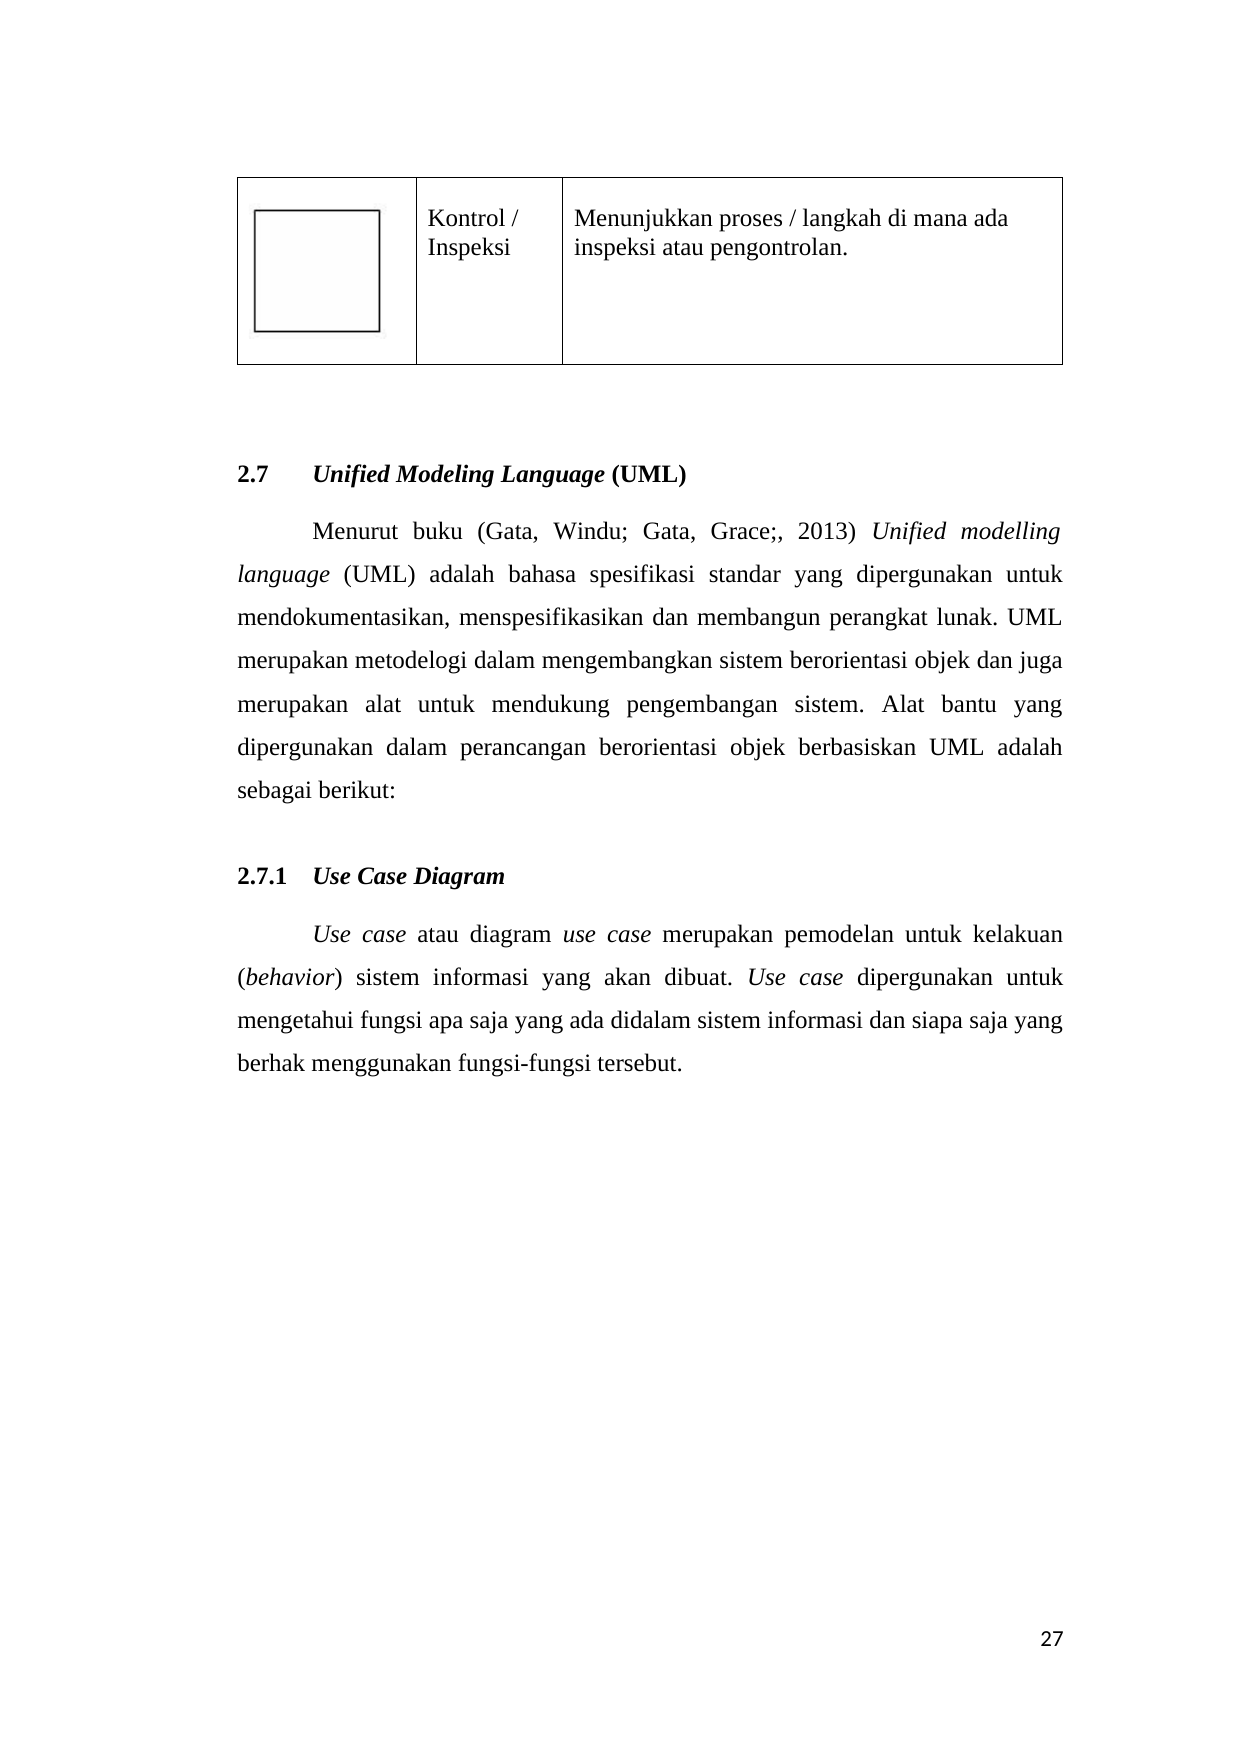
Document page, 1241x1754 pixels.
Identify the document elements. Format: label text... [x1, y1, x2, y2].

table_cell Menunjukkan proses / langkah di mana ada inspeksi atau pengontrolan. [563, 178, 1062, 364]
subtitle 2.7 Unified Modeling Language (UML) [237, 459, 1063, 487]
subtitle 2.7.1 Use Case Diagram [237, 861, 1063, 890]
table_cell [238, 178, 416, 364]
text Use case atau diagram use case merupakan pemodelan untuk kelakuan (behavior) sistem informasi yang akan dibuat. Use case dipergunakan untuk mengetahui fungsi apa saja yang ada didalam sistem informasi dan siapa saja yang berhak menggunakan fungsi-fungsi tersebut. [237, 919, 1063, 1077]
picture [248, 203, 390, 339]
table_cell Kontrol / Inspeksi [417, 178, 562, 364]
text Menurut buku Unified modelling language (UML) adalah bahasa spesifikasi standar yang dipergunakan untuk mendokumentasikan, menspesifikasikan dan membangun perangkat lunak. UML merupakan metodelogi dalam mengembangkan sistem berorientasi objek dan juga merupakan alat untuk mendukung pengembangan sistem. Alat bantu yang dipergunakan dalam perancangan berorientasi objek berbasiskan UML adalah sebagai berikut: [237, 516, 1063, 804]
